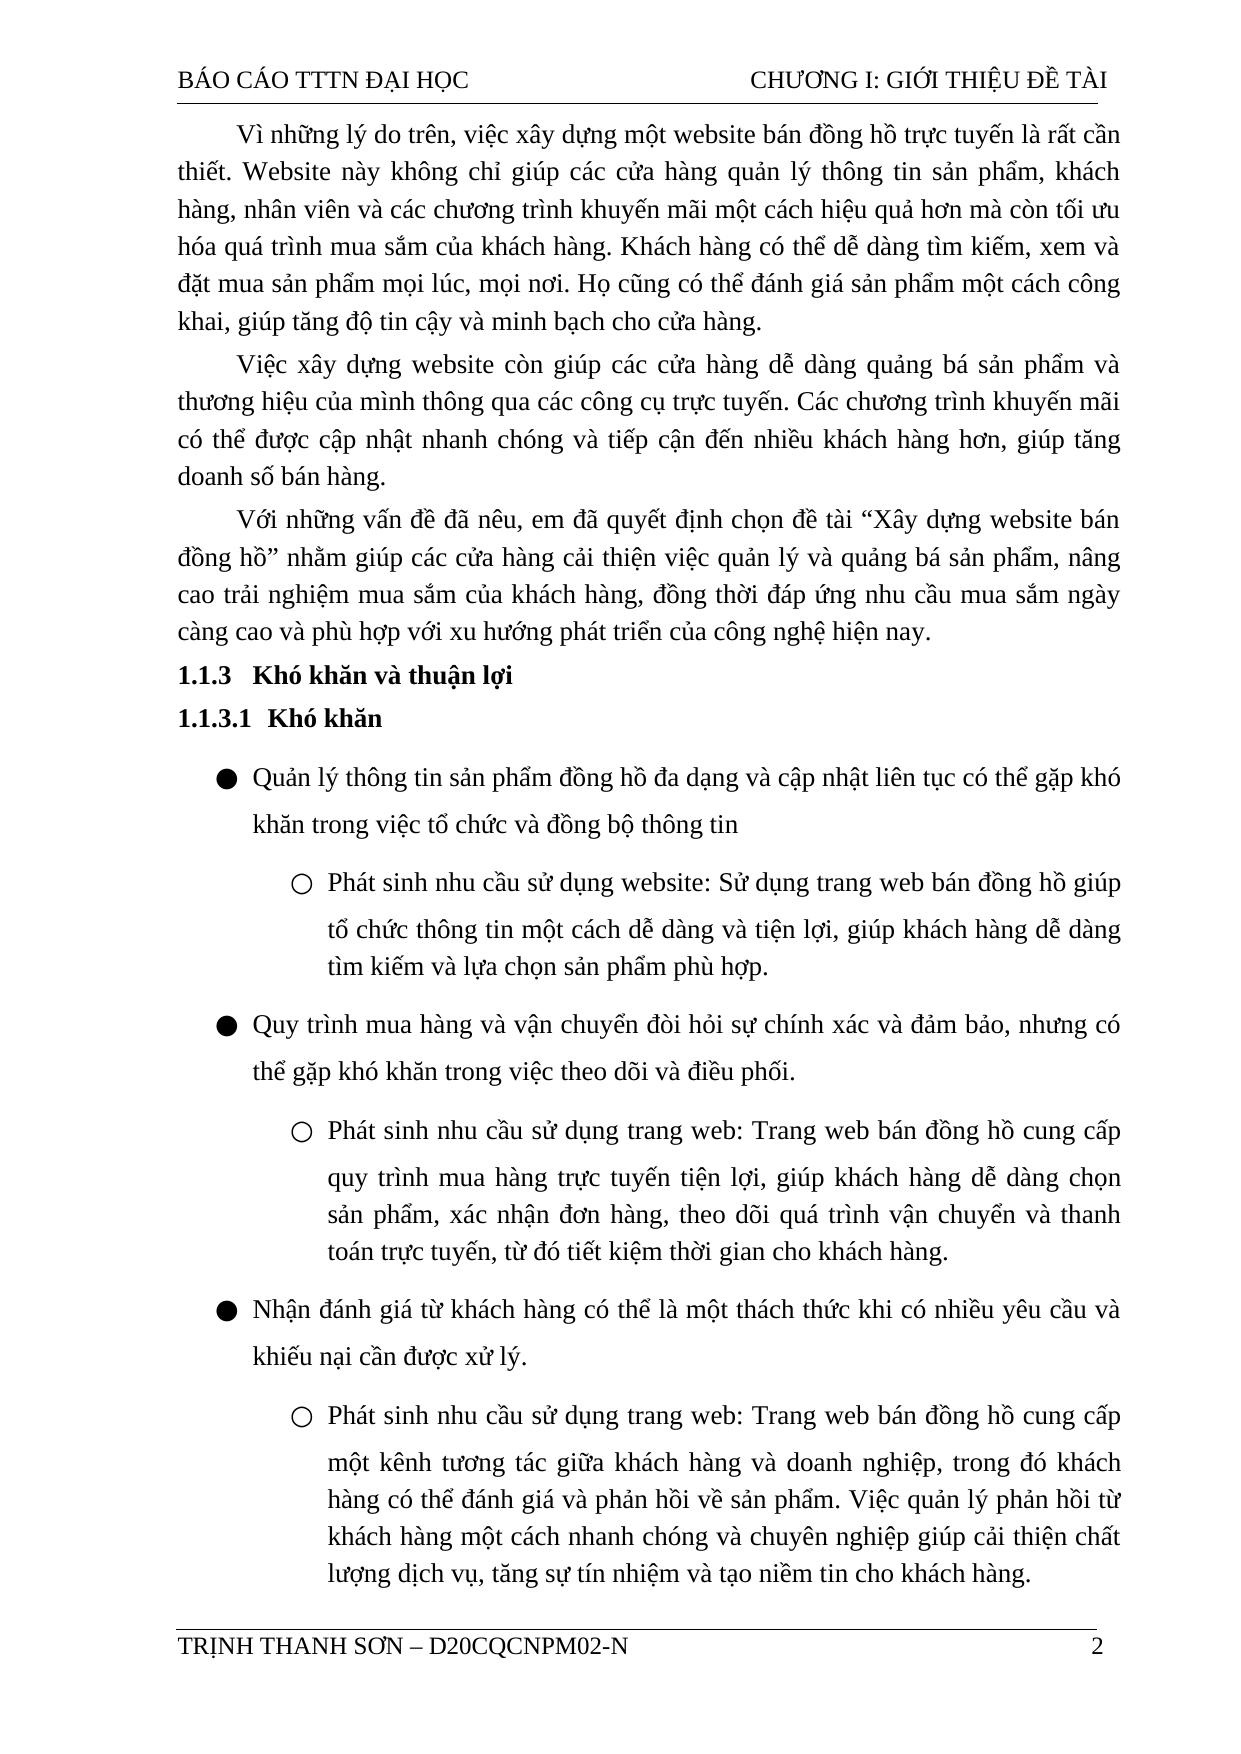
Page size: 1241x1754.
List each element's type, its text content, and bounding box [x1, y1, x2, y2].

list Quản lý thông tin sản phẩm đồng hồ đa dạng và cập nhật liên tục có thể gặp khó khăn trong việc tổ chức và đồng bộ thông tin [215, 746, 1122, 839]
text Vì những lý do trên, việc xây dựng một website bán đồng hồ trực tuyến là rất cần thiết. Website này không chỉ giúp các cửa hàng quản lý thông tin sản phẩm, khách hàng, nhân viên và các chương trình khuyến mãi một cách hiệu quả hơn mà còn tối ưu hóa quá trình mua sắm của khách hàng. Khách hàng có thể dễ dàng tìm kiếm, xem và đặt mua sản phẩm mọi lúc, mọi nơi. Họ cũng có thể đánh giá sản phẩm một cách công khai, giúp tăng độ tin cậy và minh bạch cho cửa hàng. [177, 118, 1122, 336]
list Quy trình mua hàng và vận chuyển đòi hỏi sự chính xác và đảm bảo, nhưng có thể gặp khó khăn trong việc theo dõi và điều phối. [215, 994, 1122, 1087]
list Phát sinh nhu cầu sử dụng website: Sử dụng trang web bán đồng hồ giúp tổ chức thông tin một cách dễ dàng và tiện lợi, giúp khách hàng dễ dàng tìm kiếm và lựa chọn sản phẩm phù hợp. [290, 851, 1122, 981]
list Phát sinh nhu cầu sử dụng trang web: Trang web bán đồng hồ cung cấp quy trình mua hàng trực tuyến tiện lợi, giúp khách hàng dễ dàng chọn sản phẩm, xác nhận đơn hàng, theo dõi quá trình vận chuyển và thanh toán trực tuyến, từ đó tiết kiệm thời gian cho khách hàng. [290, 1099, 1122, 1266]
subtitle Khó khăn và thuận lợi [177, 659, 1122, 690]
list Phát sinh nhu cầu sử dụng trang web: Trang web bán đồng hồ cung cấp một kênh tương tác giữa khách hàng và doanh nghiệp, trong đó khách hàng có thể đánh giá và phản hồi về sản phẩm. Việc quản lý phản hồi từ khách hàng một cách nhanh chóng và chuyên nghiệp giúp cải thiện chất lượng dịch vụ, tăng sự tín nhiệm và tạo niềm tin cho khách hàng. [290, 1384, 1122, 1589]
list Nhận đánh giá từ khách hàng có thể là một thách thức khi có nhiều yêu cầu và khiếu nại cần được xử lý. [215, 1279, 1122, 1372]
text Với những vấn đề đã nêu, em đã quyết định chọn đề tài “Xây dựng website bán đồng hồ” nhằm giúp các cửa hàng cải thiện việc quản lý và quảng bá sản phẩm, nâng cao trải nghiệm mua sắm của khách hàng, đồng thời đáp ứng nhu cầu mua sắm ngày càng cao và phù hợp với xu hướng phát triển của công nghệ hiện nay. [177, 503, 1122, 647]
text Việc xây dựng website còn giúp các cửa hàng dễ dàng quảng bá sản phẩm và thương hiệu của mình thông qua các công cụ trực tuyến. Các chương trình khuyến mãi có thể được cập nhật nhanh chóng và tiếp cận đến nhiều khách hàng hơn, giúp tăng doanh số bán hàng. [177, 348, 1122, 491]
subtitle Khó khăn [177, 702, 1122, 734]
